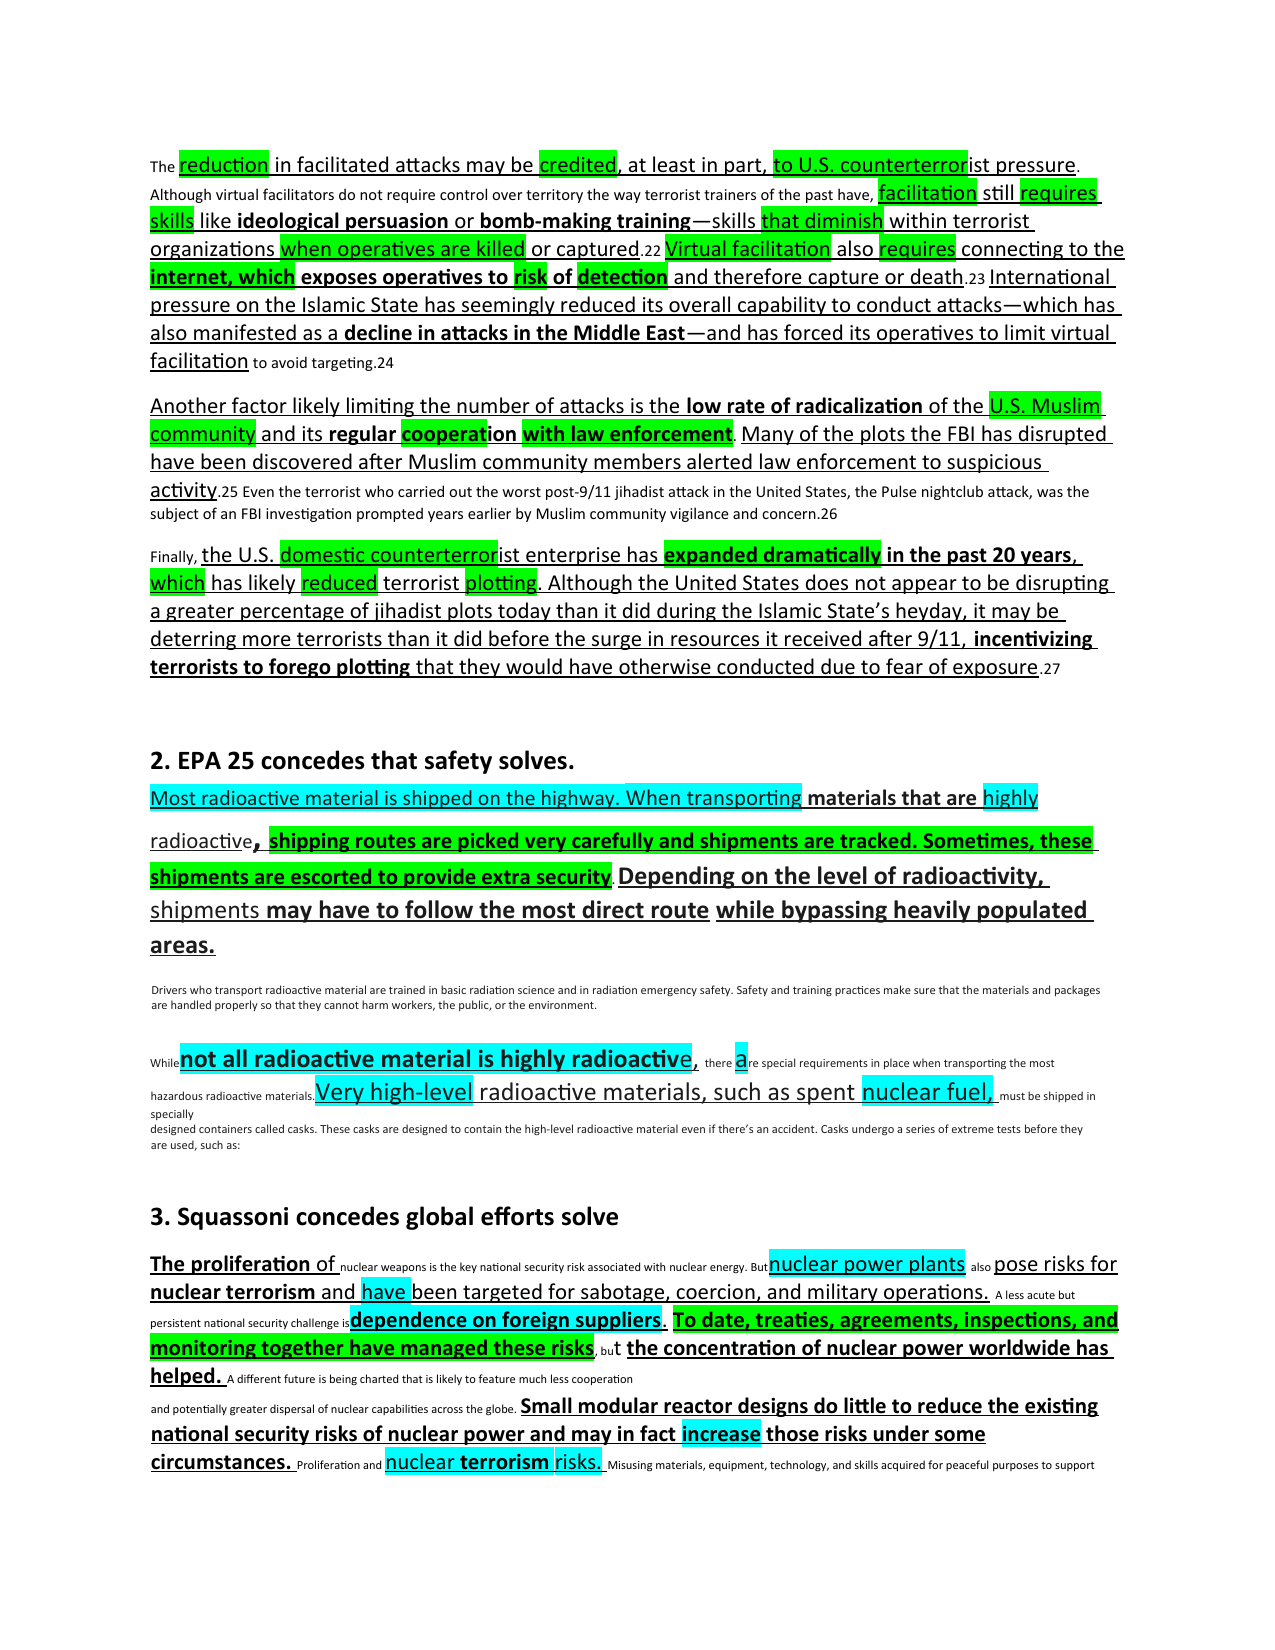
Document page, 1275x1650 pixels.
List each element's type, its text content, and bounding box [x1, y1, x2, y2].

subtitle 2. EPA 25 concedes that safety solves. [150, 743, 1125, 777]
text The proliferation of nuclear weapons is the key national security risk associated with nuclear energy. Butnuclear power plants also pose risks for nuclear terrorism and have been targeted for sabotage, coercion, and military operations. A less acute but persistent national security challenge isdependence on foreign suppliers. To date, treaties, agreements, inspections, and monitoring together have managed these risks, but the concentration of nuclear power worldwide has helped. A different future is being charted that is likely to feature much less cooperation [150, 1249, 1122, 1389]
text designed containers called casks. These casks are designed to contain the high-level radioactive material even if there’s an accident. Casks undergo a series of extreme tests before they are used, such as: [150, 1122, 1097, 1152]
text The reduction in facilitated attacks may be credited, at least in part, to U.S. counterterrorist pressure. Although virtual facilitators do not require control over territory the way terrorist trainers of the past have, facilitation still requires skills like ideological persuasion or bomb-making training—skills that diminish within terrorist organizations when operatives are killed or captured.22 Virtual facilitation also requires connecting to the internet, which exposes operatives to risk of detection and therefore capture or death.23 International pressure on the Islamic State has seemingly reduced its overall capability to conduct attacks—which has also manifested as a decline in attacks in the Middle East—and has forced its operatives to limit virtual facilitation to avoid targeting.24 [150, 260, 1125, 374]
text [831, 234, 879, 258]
text Finally, the U.S. domestic counterterrorist enterprise has expanded dramatically in the past 20 years, which has likely reduced terrorist plotting. Although the United States does not appear to be disrupting a greater percentage of jihadist plots today than it did during the Islamic State’s heyday, it may be deterring more terrorists than it did before the surge in resources it received after 9/11, incentivizing terrorists to forego plotting that they would have otherwise conducted due to fear of exposure.27 [150, 540, 1125, 680]
text The reduction in facilitated attacks may be credited, at least in part, to U.S. counterterrorist pressure. Although virtual facilitators do not require control over territory the way terrorist trainers of the past have, facilitation still requires skills like ideological persuasion or bomb-making training—skills that diminish within terrorist organizations when operatives are killed or captured.22 Virtual facilitation also requires connecting to the internet, which exposes operatives to risk of detection and therefore capture or death.23 International pressure on the Islamic State has seemingly reduced its overall capability to conduct attacks—which has also manifested as a decline in attacks in the Middle East—and has forced its operatives to limit virtual facilitation to avoid targeting.24 [150, 150, 878, 230]
text Drivers who transport radioactive material are trained in basic radiation science and in radiation emergency safety. Safety and training practices make sure that the materials and packages are handled properly so that they cannot harm workers, the public, or the environment. [151, 982, 1113, 1013]
text Another factor likely limiting the number of attacks is the low rate of radicalization of the U.S. Muslim community and its regular cooperation with law enforcement. Many of the plots the FBI has disrupted have been discovered after Muslim community members alerted law enforcement to suspicious activity.25 Even the terrorist who carried out the worst post-9/11 jihadist attack in the United States, the Pulse nightclub attack, was the subject of an FBI investigation prompted years earlier by Muslim community vigilance and concern.26 [150, 391, 1125, 523]
text Whilenot all radioactive material is highly radioactive, there are special requirements in place when transporting the most hazardous radioactive materials.Very high-level radioactive materials, such as spent nuclear fuel, must be shipped in specially [150, 1042, 1105, 1122]
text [151, 1391, 1113, 1475]
subtitle Most radioactive material is shipped on the highway. When transporting materials that are highly radioactive, shipping routes are picked very carefully and shipments are tracked. Sometimes, these shipments are escorted to provide extra security. Depending on the level of radioactivity, shipments may have to follow the most direct route while bypassing heavily populated areas. [150, 783, 1125, 959]
subtitle 3. Squassoni concedes global efforts solve [150, 1199, 1125, 1232]
